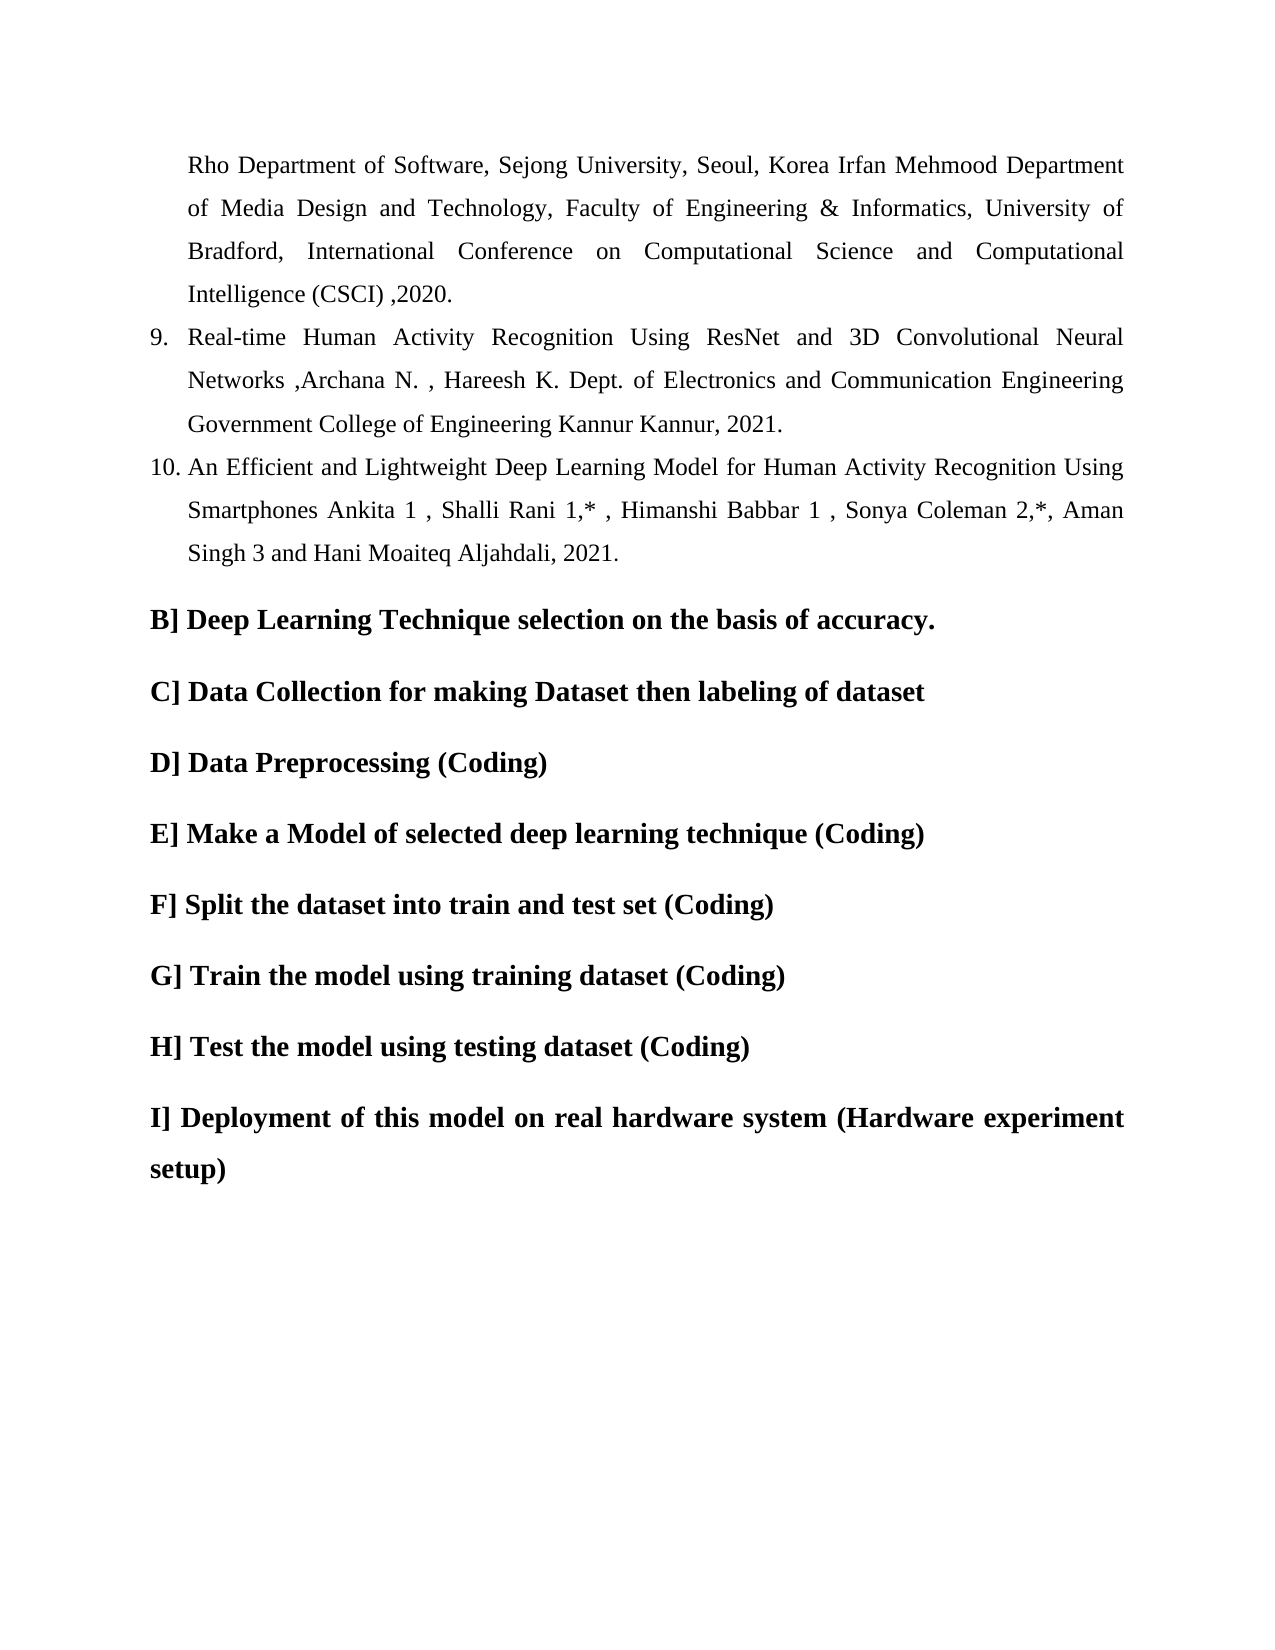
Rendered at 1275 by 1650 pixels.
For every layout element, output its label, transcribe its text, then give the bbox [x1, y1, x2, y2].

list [150, 150, 1125, 308]
text B] Deep Learning Technique selection on the basis of accuracy. [150, 602, 1125, 636]
list Real-time Human Activity Recognition Using ResNet and 3D Convolutional Neural Networks ,Archana N. , Hareesh K. Dept. of Electronics and Communication Engineering Government College of Engineering Kannur Kannur, 2021. [150, 322, 1125, 437]
text D] Data Preprocessing (Coding) [150, 745, 1125, 778]
text F] Split the dataset into train and test set (Coding) [150, 887, 1125, 921]
text I] Deployment of this model on real hardware system (Hardware experiment setup) [150, 1101, 1125, 1184]
text E] Make a Model of selected deep learning technique (Coding) [150, 816, 1125, 849]
text H] Test the model using testing dataset (Coding) [150, 1029, 1125, 1063]
text C] Data Collection for making Dataset then labeling of dataset [150, 674, 1125, 707]
text G] Train the model using training dataset (Coding) [150, 958, 1125, 992]
list An Efficient and Lightweight Deep Learning Model for Human Activity Recognition Using Smartphones Ankita 1 , Shalli Rani 1,* , Himanshi Babbar 1 , Sonya Coleman 2,*, Aman Singh 3 and Hani Moaiteq Aljahdali, 2021. [150, 452, 1125, 567]
